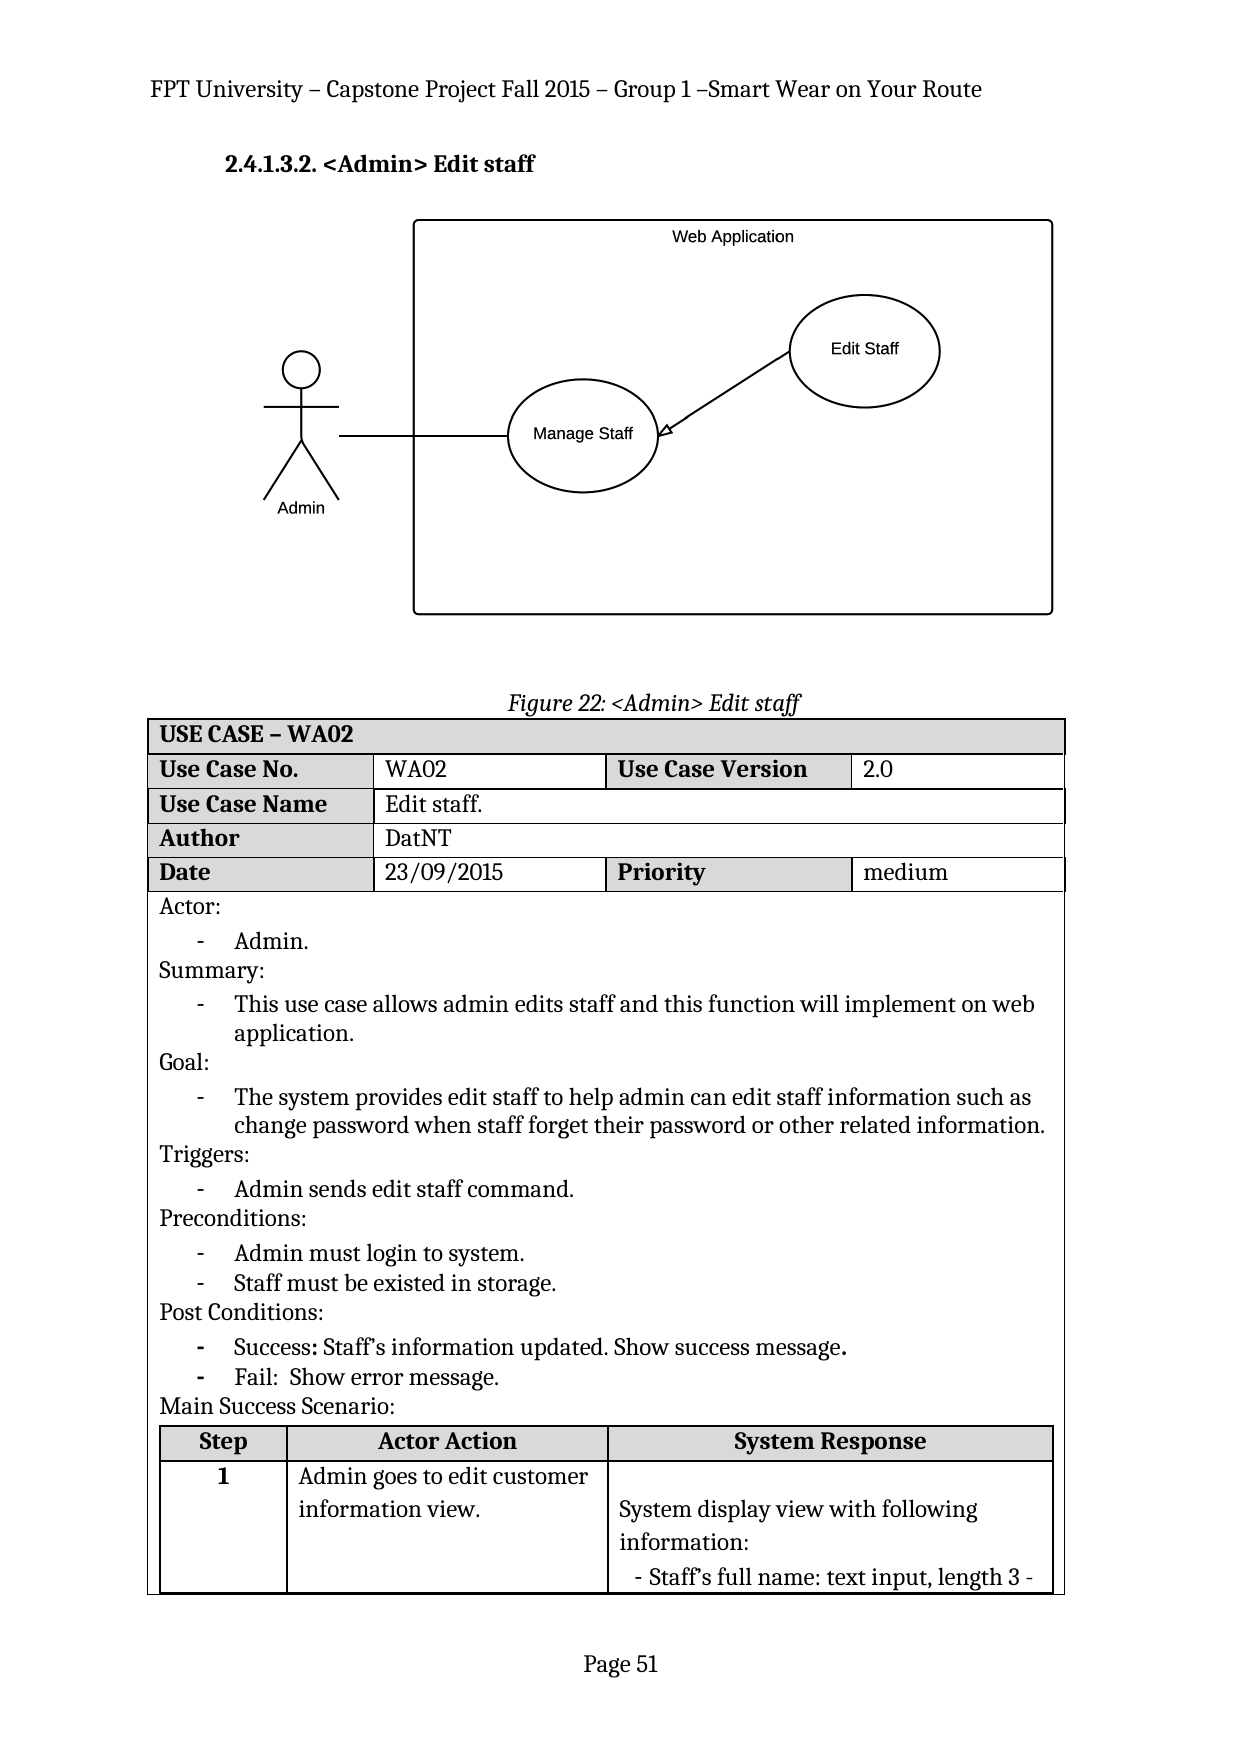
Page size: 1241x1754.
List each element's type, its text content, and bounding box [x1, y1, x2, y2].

table_cell Edit staff. [375, 788, 1064, 823]
table_cell Use Case Name [149, 789, 373, 823]
table_cell Use Case Version [607, 755, 851, 788]
table_header USE CASE – WA02 [149, 720, 1064, 753]
table_cell Date [149, 858, 373, 891]
table_cell Use Case No. [148, 755, 373, 788]
table_cell WA02 [374, 755, 605, 788]
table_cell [148, 891, 1064, 1594]
table_cell 2.0 [852, 753, 1064, 788]
picture [151, 183, 1090, 652]
subtitle <Admin> Edit staff [225, 150, 1090, 179]
table_cell medium [853, 857, 1064, 891]
text Figure 22: <Admin> Edit staff [150, 689, 1090, 717]
table_cell Author [148, 824, 373, 857]
table_cell 23/09/2015 [375, 858, 605, 891]
table_cell DatNT [374, 823, 1064, 857]
table_cell Priority [607, 858, 851, 891]
